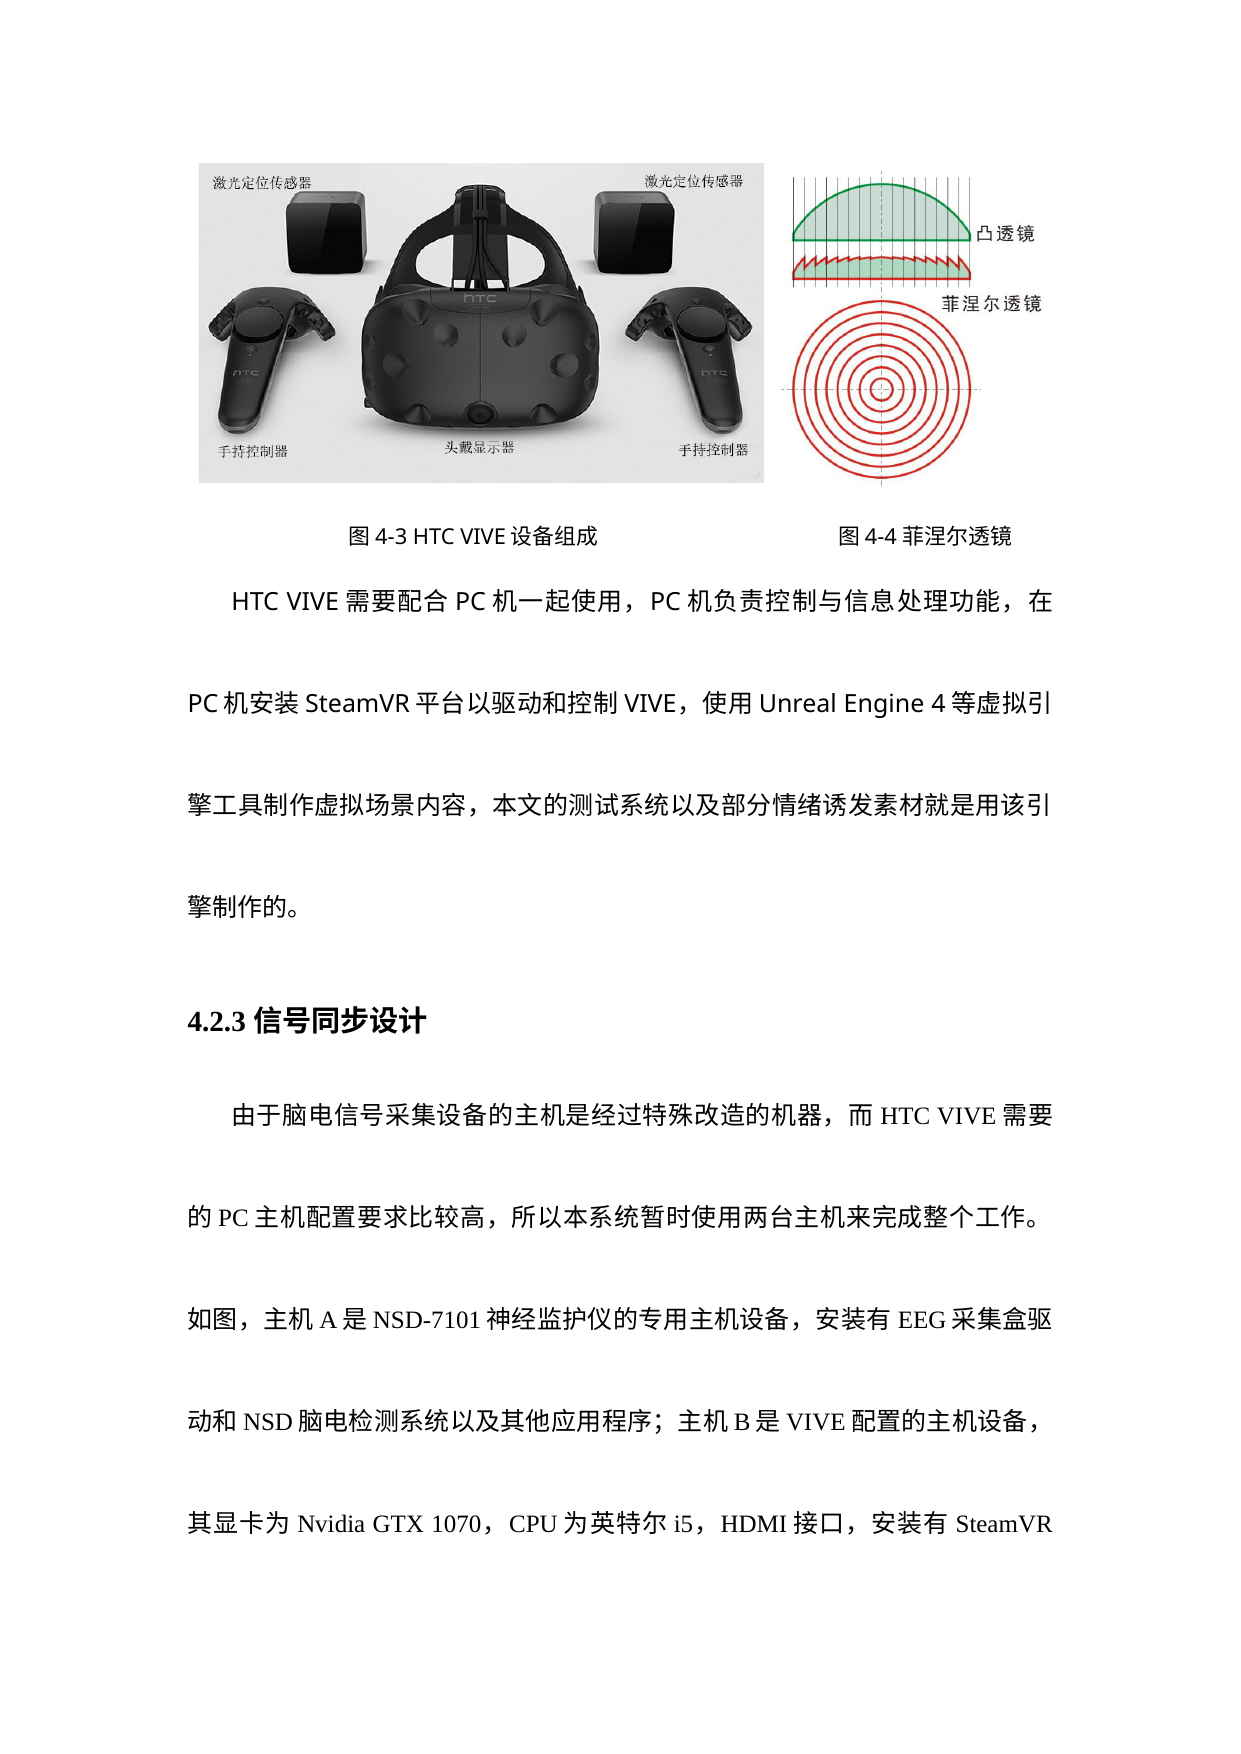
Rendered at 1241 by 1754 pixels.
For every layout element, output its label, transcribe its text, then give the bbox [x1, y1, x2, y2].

table_header [760, 164, 1053, 518]
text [187, 1080, 1053, 1555]
text HTC VIVE需要配合PC机一起使用，PC机负责控制与信息处理功能，在PC机安装SteamVR平台以驱动和控制VIVE，使用Unreal Engine 4等虚拟引擎工具制作虚拟场景内容，本文的测试系统以及部分情绪诱发素材就是用该引擎制作的。 [187, 566, 1053, 939]
subtitle 4.2.3 信号同步设计 [187, 985, 1053, 1053]
picture [198, 163, 765, 483]
table_header [187, 164, 759, 518]
table_cell 图4-4 菲涅尔透镜 [760, 518, 1053, 566]
picture [770, 163, 1050, 488]
table_cell 图4-3 HTC VIVE设备组成 [187, 518, 759, 566]
